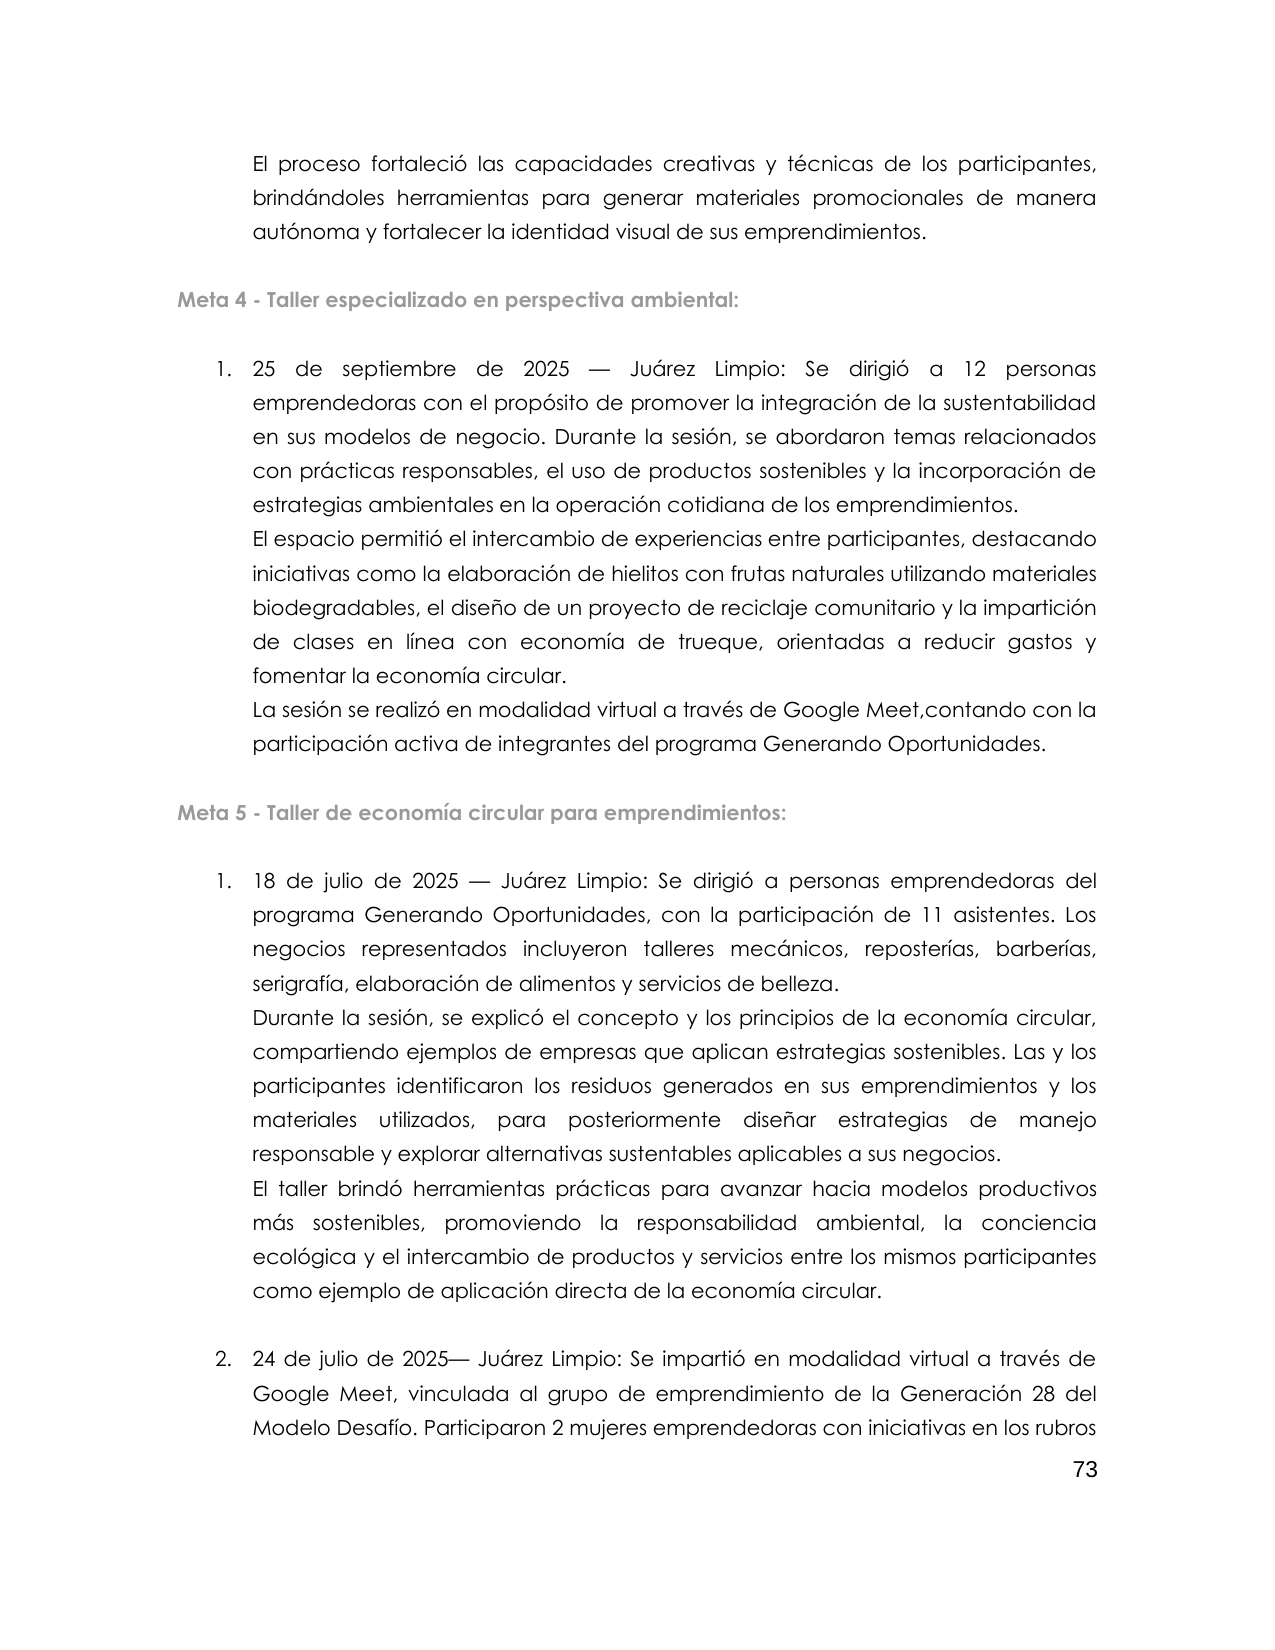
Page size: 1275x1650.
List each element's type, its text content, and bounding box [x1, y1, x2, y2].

text El espacio permitió el intercambio de experiencias entre participantes, destacando iniciativas como la elaboración de hielitos con frutas naturales utilizando materiales biodegradables, el diseño de un proyecto de reciclaje comunitario y la impartición de clases en línea con economía de trueque, orientadas a reducir gastos y fomentar la economía circular. [252, 523, 1098, 690]
list 25 de septiembre de 2025 — Juárez Limpio: Se dirigió a 12 personas emprendedoras con el propósito de promover la integración de la sustentabilidad en sus modelos de negocio. Durante la sesión, se abordaron temas relacionados con prácticas responsables, el uso de productos sostenibles y la incorporación de estrategias ambientales en la operación cotidiana de los emprendimientos. [215, 353, 1098, 519]
text Meta 5 - Taller de economía circular para emprendimientos: [177, 797, 1098, 827]
text El proceso fortaleció las capacidades creativas y técnicas de los participantes, brindándoles herramientas para generar materiales promocionales de manera autónoma y fortalecer la identidad visual de sus emprendimientos. [252, 148, 1098, 246]
text Durante la sesión, se explicó el concepto y los principios de la economía circular, compartiendo ejemplos de empresas que aplican estrategias sostenibles. Las y los participantes identificaron los residuos generados en sus emprendimientos y los materiales utilizados, para posteriormente diseñar estrategias de manejo responsable y explorar alternativas sustentables aplicables a sus negocios. [252, 1002, 1098, 1168]
list 18 de julio de 2025 — Juárez Limpio: Se dirigió a personas emprendedoras del programa Generando Oportunidades, con la participación de 11 asistentes. Los negocios representados incluyeron talleres mecánicos, reposterías, barberías, serigrafía, elaboración de alimentos y servicios de belleza. [215, 865, 1098, 997]
text La sesión se realizó en modalidad virtual a través de Google Meet,contando con la participación activa de integrantes del programa Generando Oportunidades. [252, 694, 1098, 758]
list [215, 1343, 1098, 1442]
text El taller brindó herramientas prácticas para avanzar hacia modelos productivos más sostenibles, promoviendo la responsabilidad ambiental, la conciencia ecológica y el intercambio de productos y servicios entre los mismos participantes como ejemplo de aplicación directa de la economía circular. [252, 1173, 1098, 1305]
text Meta 4 - Taller especializado en perspectiva ambiental: [177, 284, 1098, 314]
